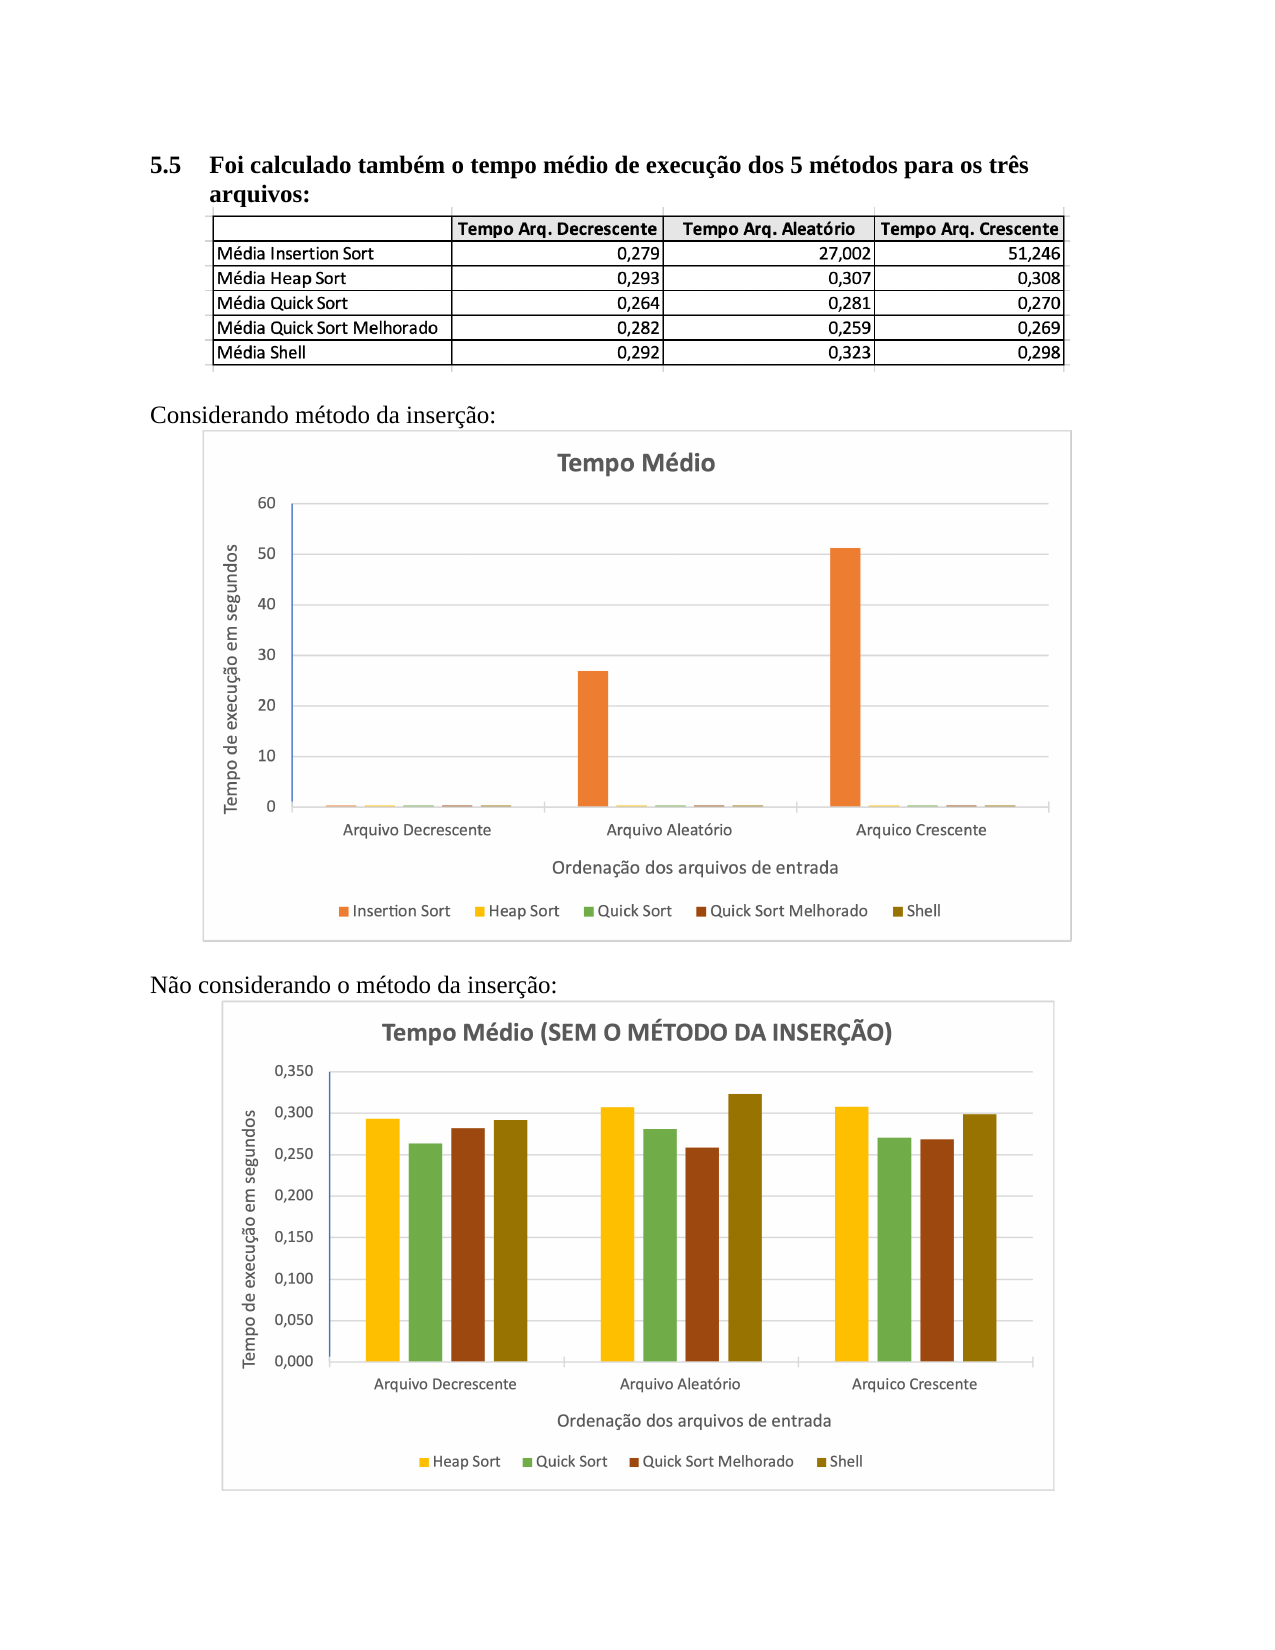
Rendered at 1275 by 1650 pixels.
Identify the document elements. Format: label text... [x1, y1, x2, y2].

text Considerando método da inserção: [150, 401, 1125, 429]
list Foi calculado também o tempo médio de execução dos 5 métodos para os três arquivos: [150, 150, 1125, 207]
picture [202, 429, 1073, 942]
picture [220, 999, 1055, 1491]
picture [205, 207, 1071, 372]
text Não considerando o método da inserção: [150, 971, 1125, 999]
